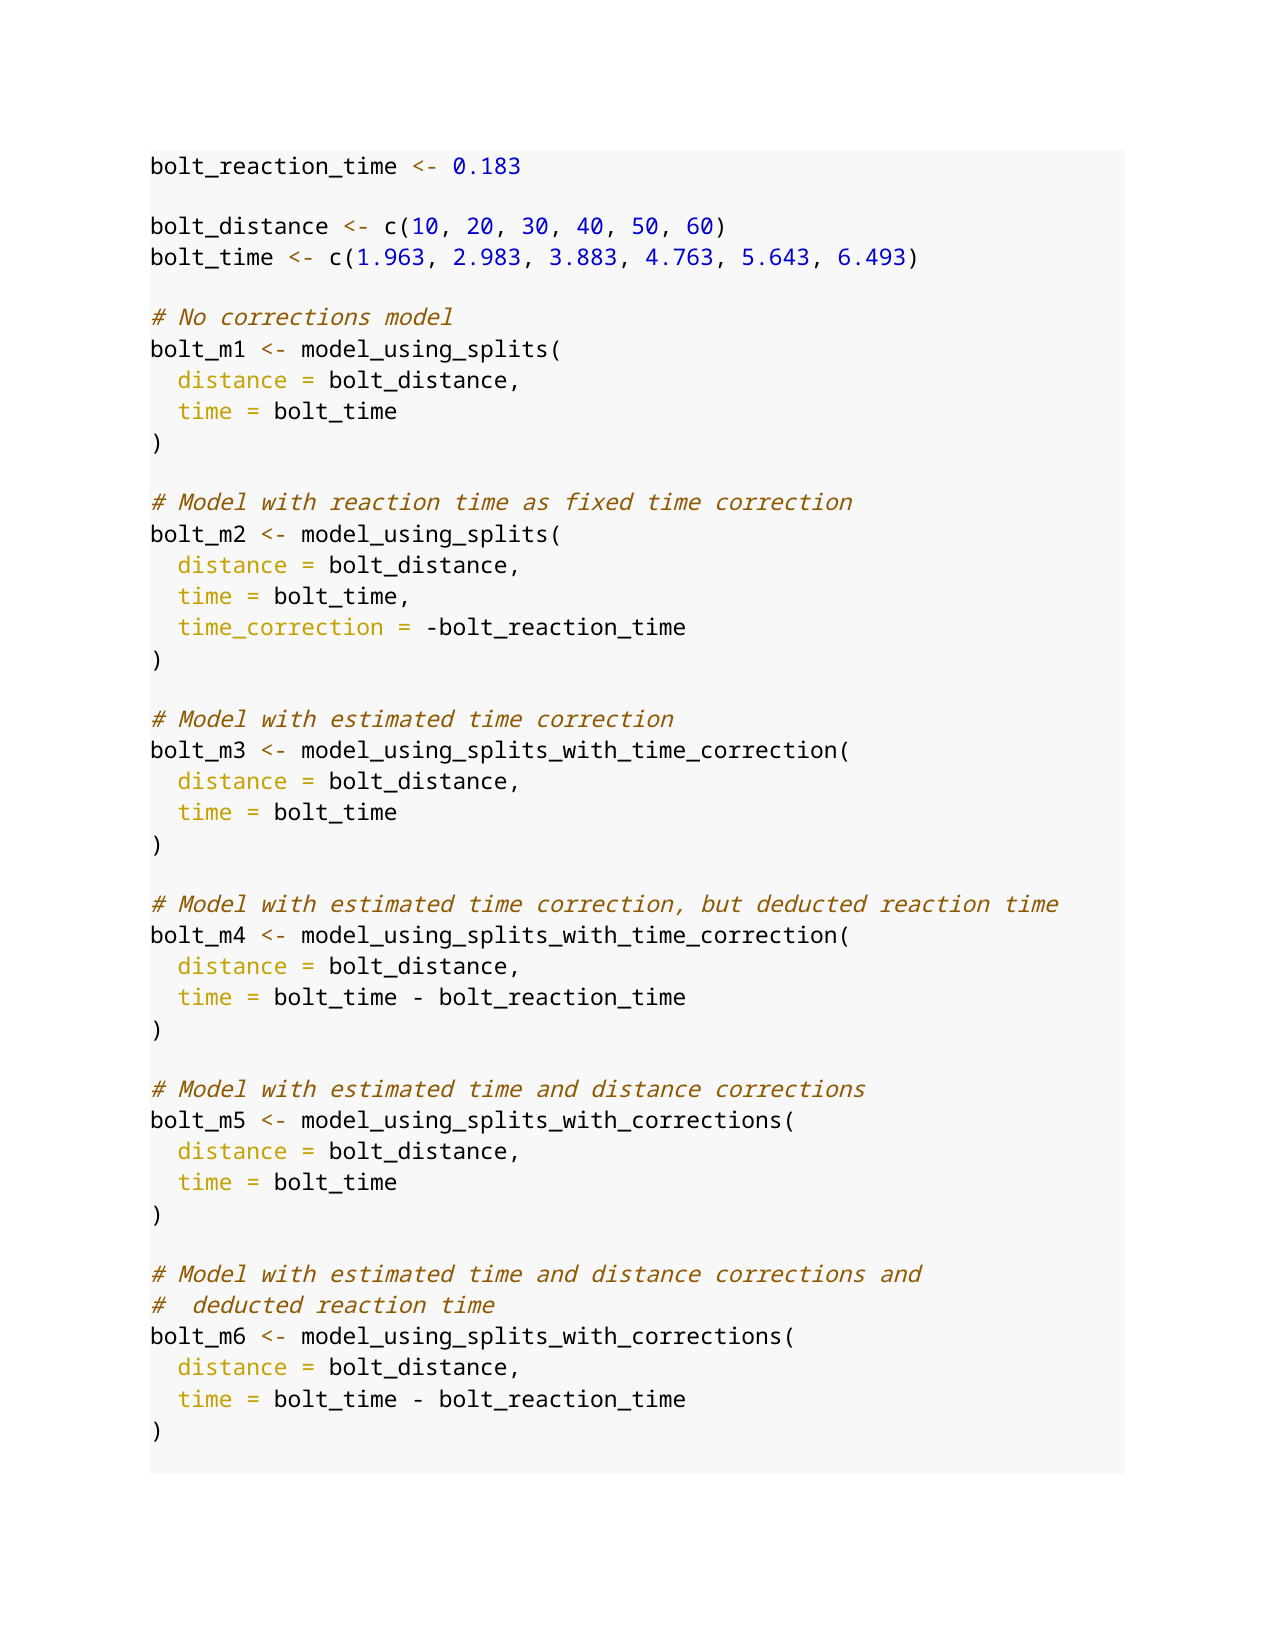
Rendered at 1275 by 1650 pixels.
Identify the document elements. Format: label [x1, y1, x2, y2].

text [150, 150, 1125, 1474]
